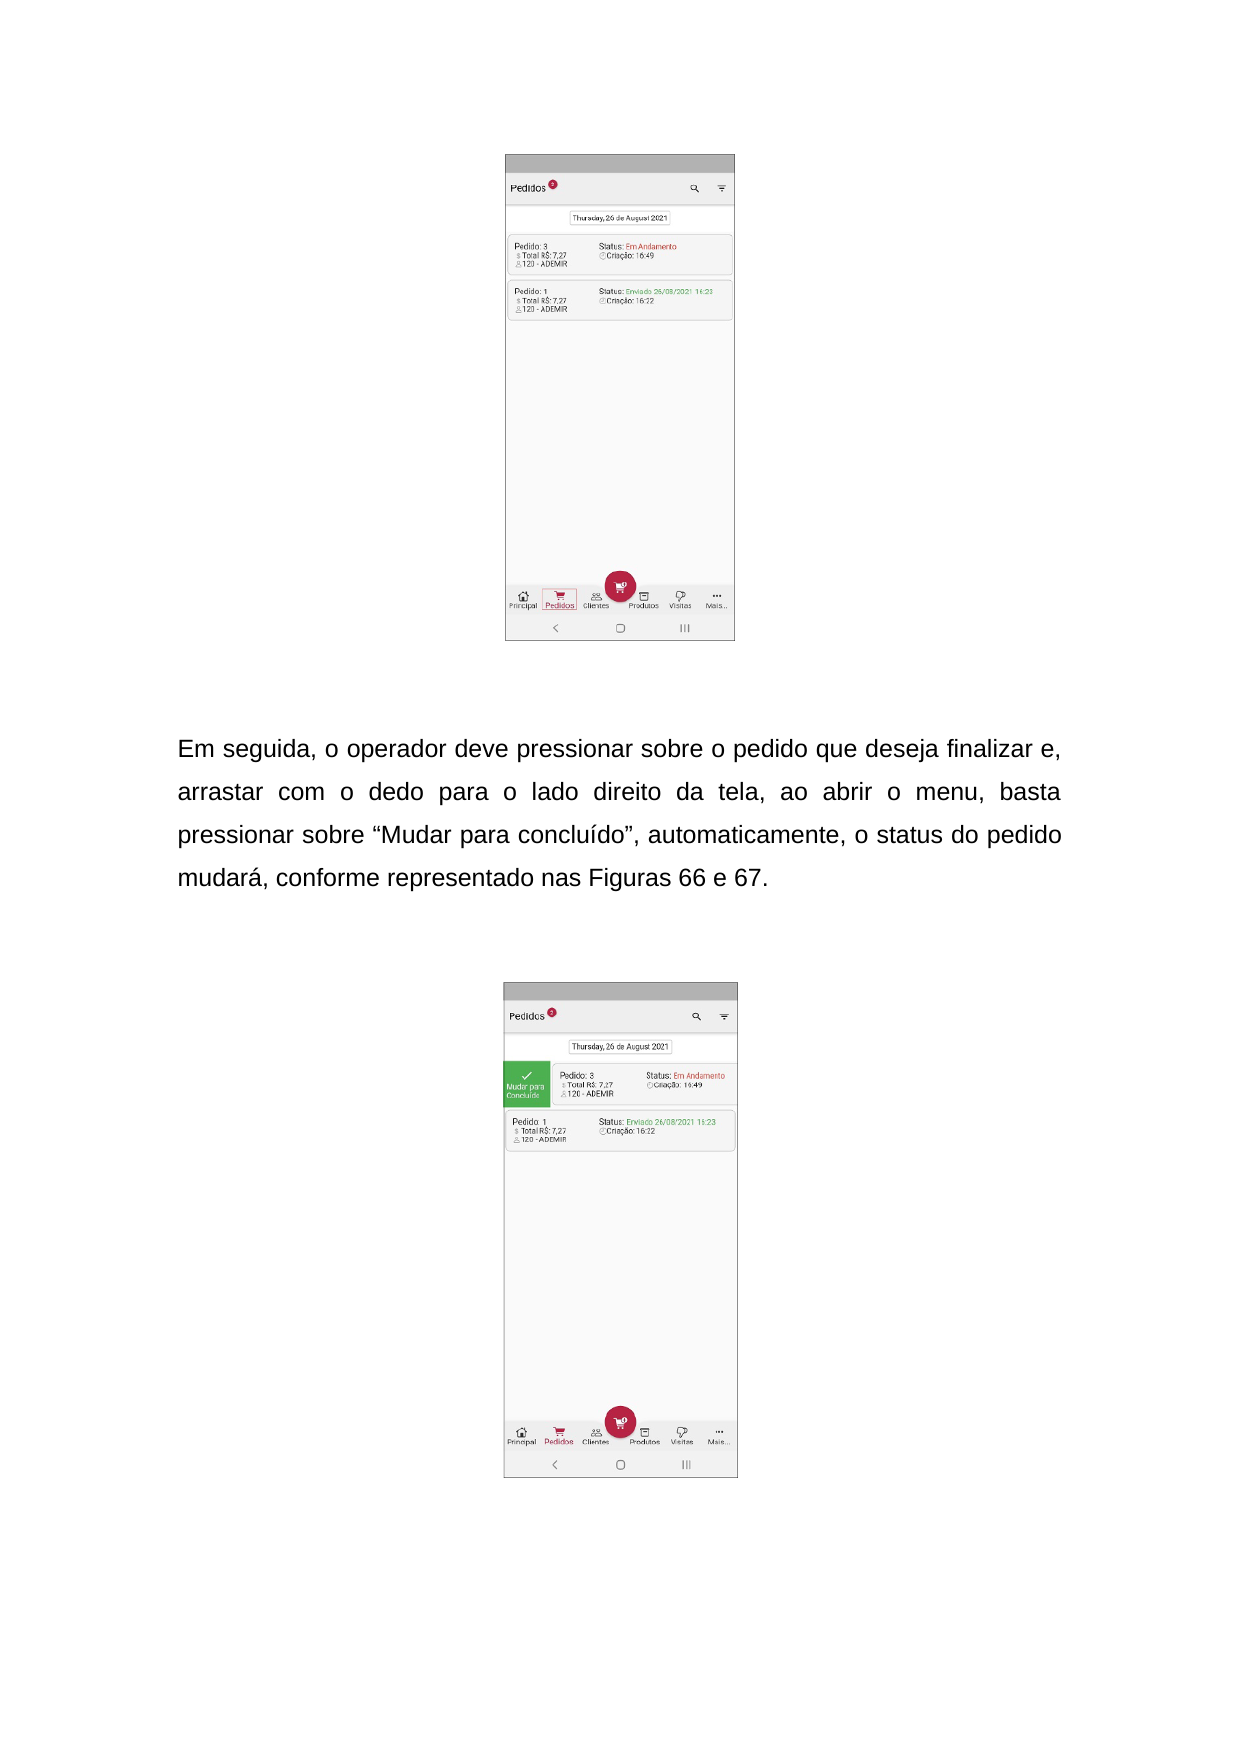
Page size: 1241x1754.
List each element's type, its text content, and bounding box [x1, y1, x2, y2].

text Em seguida, o operador deve pressionar sobre o pedido que deseja finalizar e, arrastar com o dedo para o lado direito da tela, ao abrir o menu, basta pressionar sobre “Mudar para concluído”, automaticamente, o status do pedido mudará, conforme representado nas Figuras 66 e 67. [177, 734, 1063, 892]
picture [497, 147, 743, 651]
picture [496, 975, 744, 1486]
